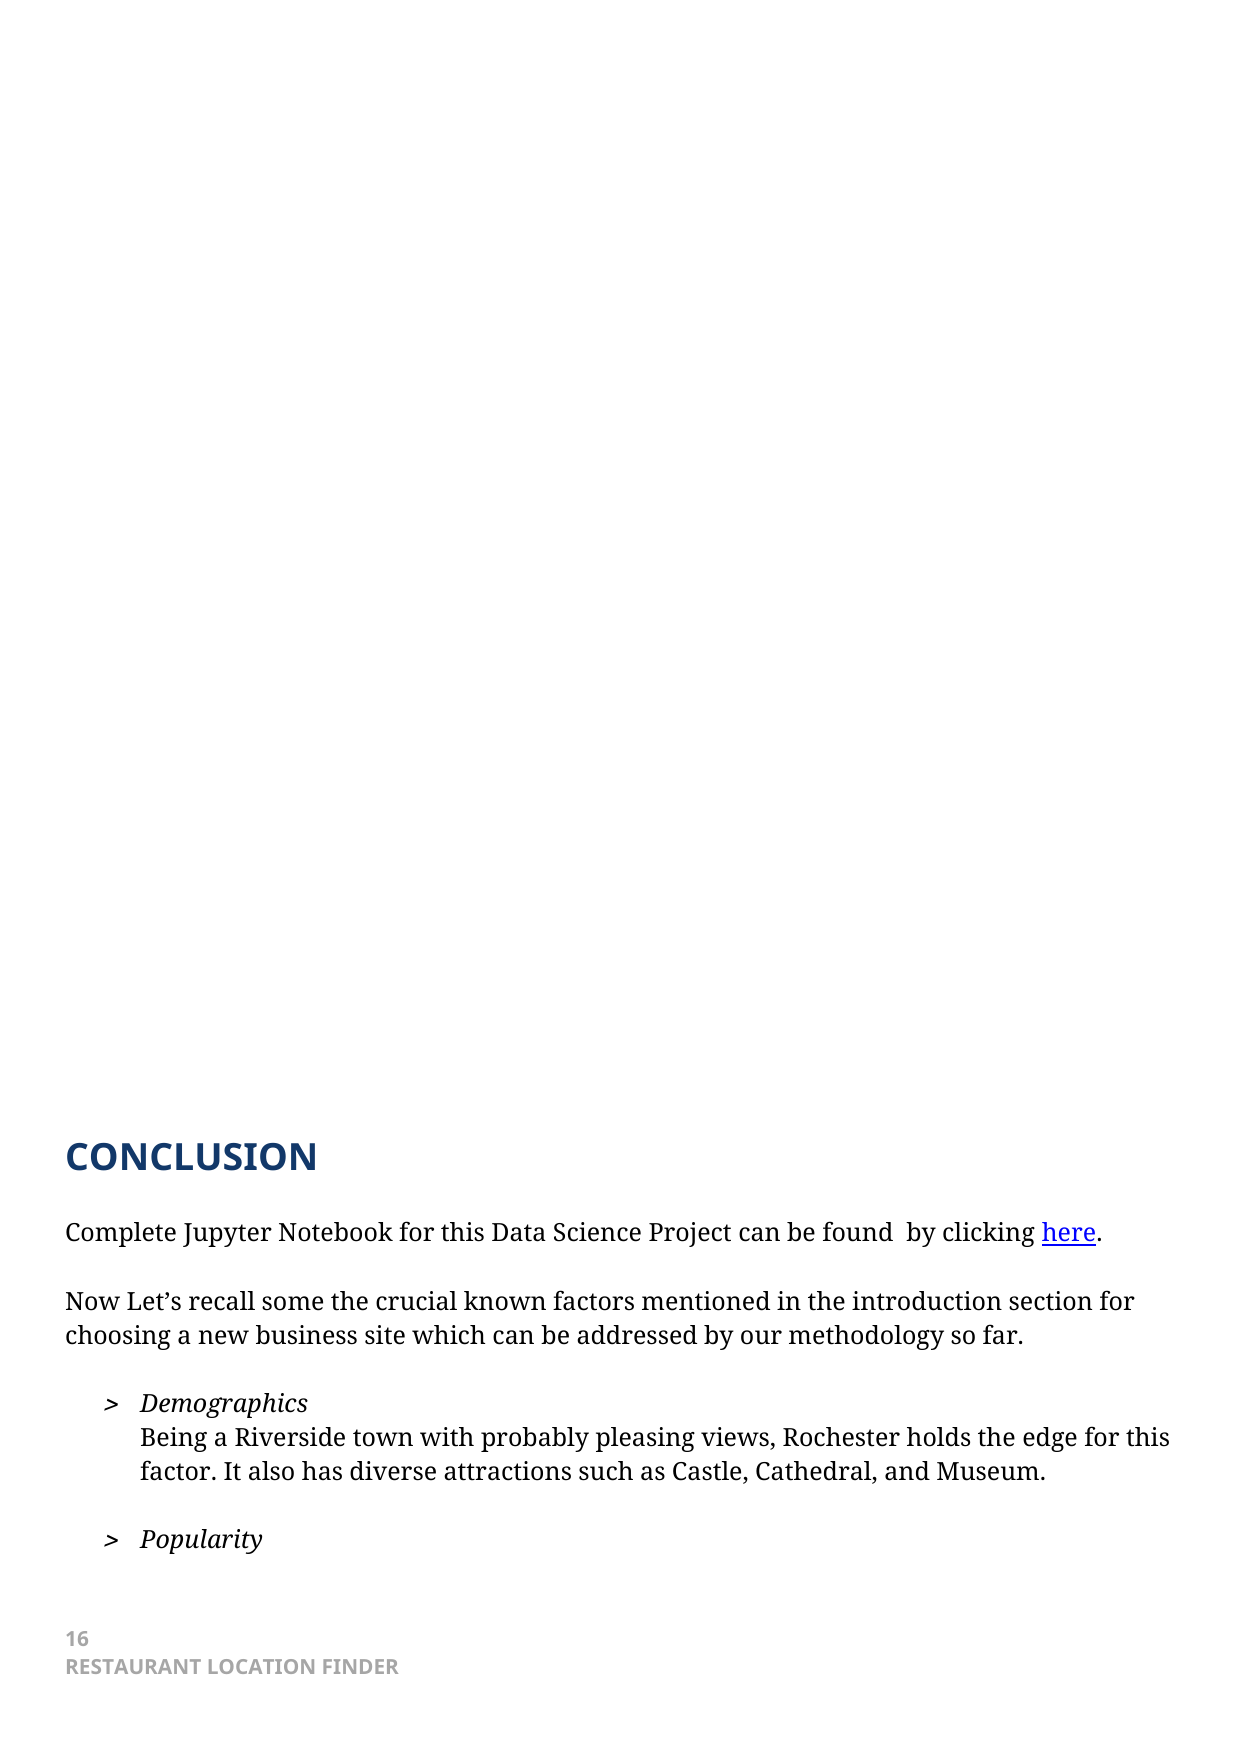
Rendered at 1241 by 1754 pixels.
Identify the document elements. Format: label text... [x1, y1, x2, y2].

text Being a Riverside town with probably pleasing views, Rochester holds the edge for this factor. It also has diverse attractions such as Castle, Cathedral, and Museum. [140, 1419, 1175, 1488]
list Popularity [102, 1522, 1175, 1556]
subtitle CONCLUSION [65, 1130, 1175, 1181]
text Complete Jupyter Notebook for this Data Science Project can be found by clicking here. [65, 1215, 1175, 1249]
list Demographics [102, 1385, 1175, 1419]
text Now Let’s recall some the crucial known factors mentioned in the introduction section for choosing a new business site which can be addressed by our methodology so far. [65, 1283, 1175, 1351]
